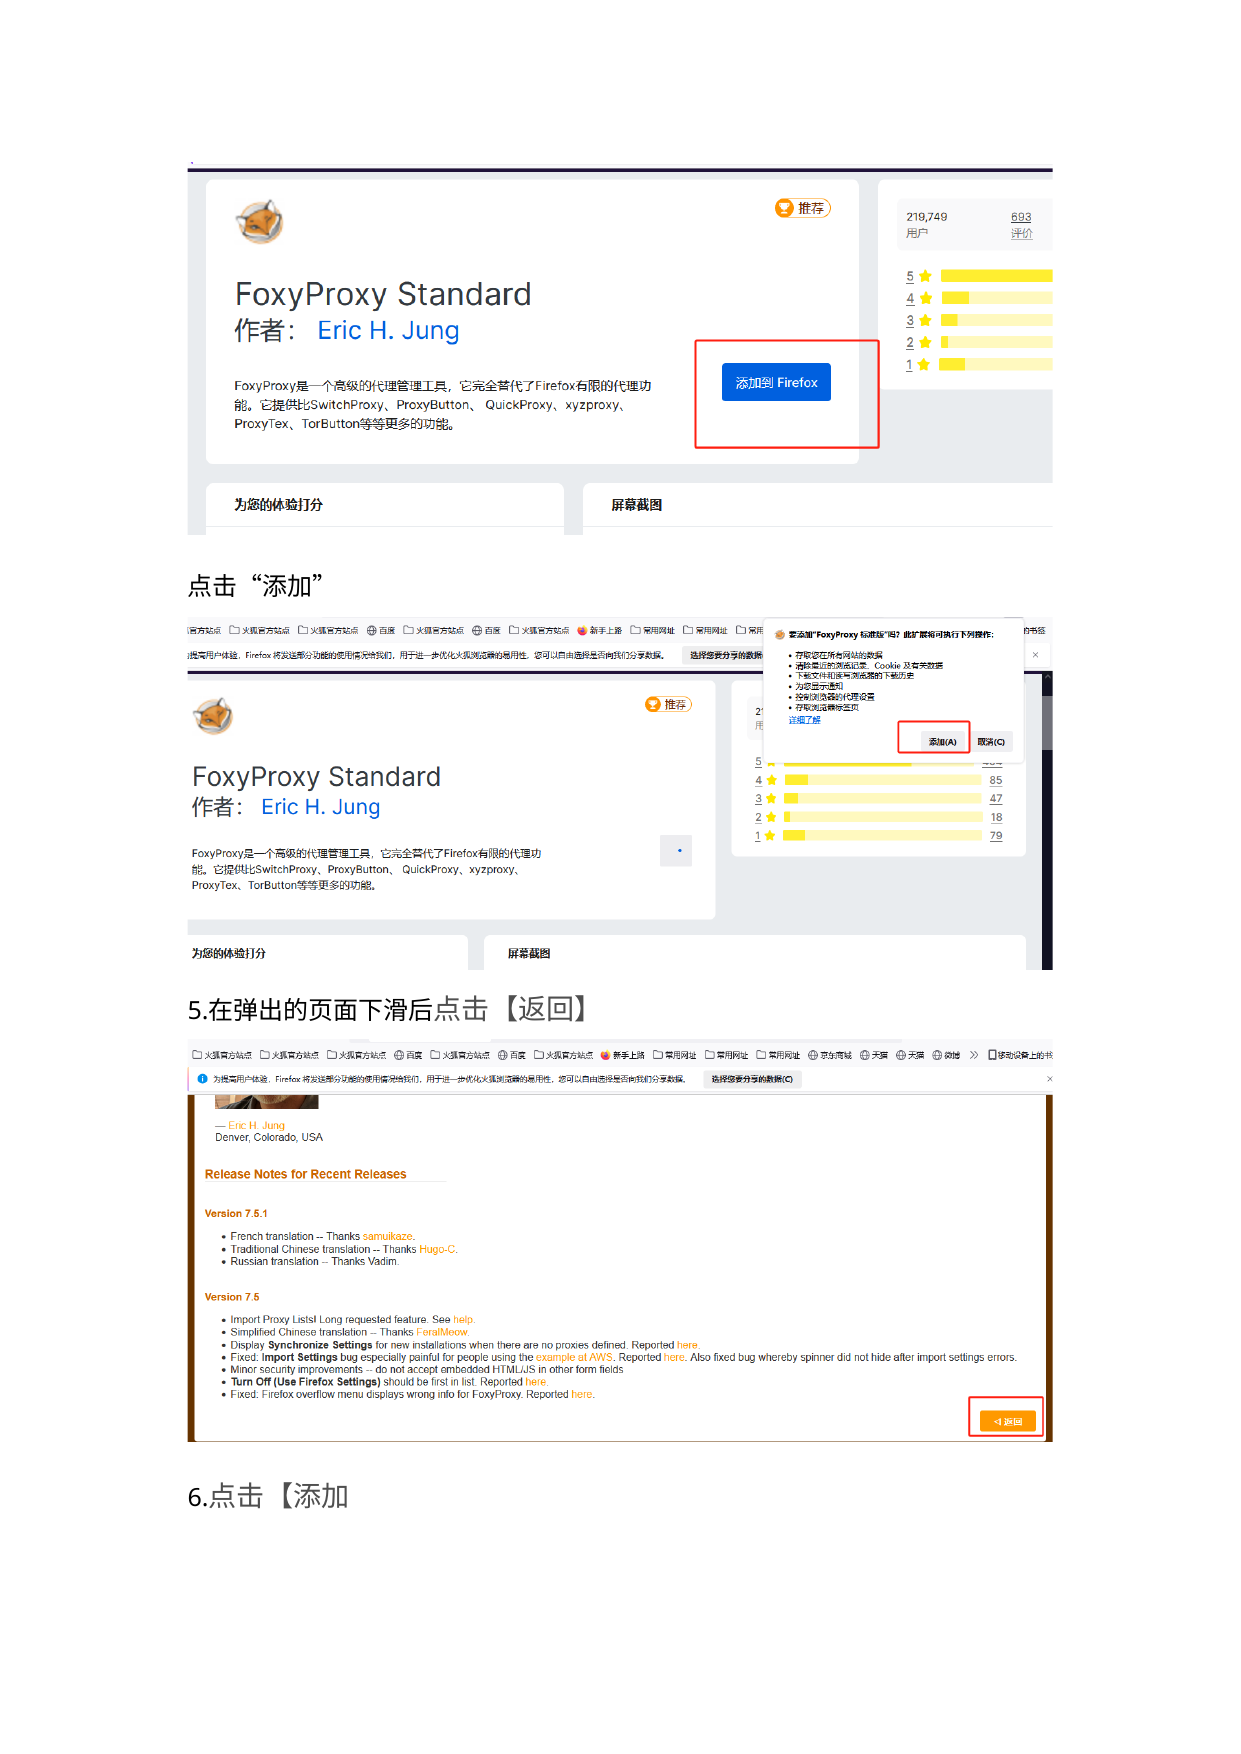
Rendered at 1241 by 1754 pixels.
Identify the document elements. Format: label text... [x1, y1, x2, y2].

text 5.在弹出的页面下滑后点击【返回】 [187, 974, 1053, 1039]
text 6.点击【添加 [187, 1462, 1053, 1527]
picture [187, 1039, 1053, 1442]
picture [187, 617, 1053, 970]
picture [187, 162, 1053, 535]
text 点击“添加” [187, 552, 1053, 617]
